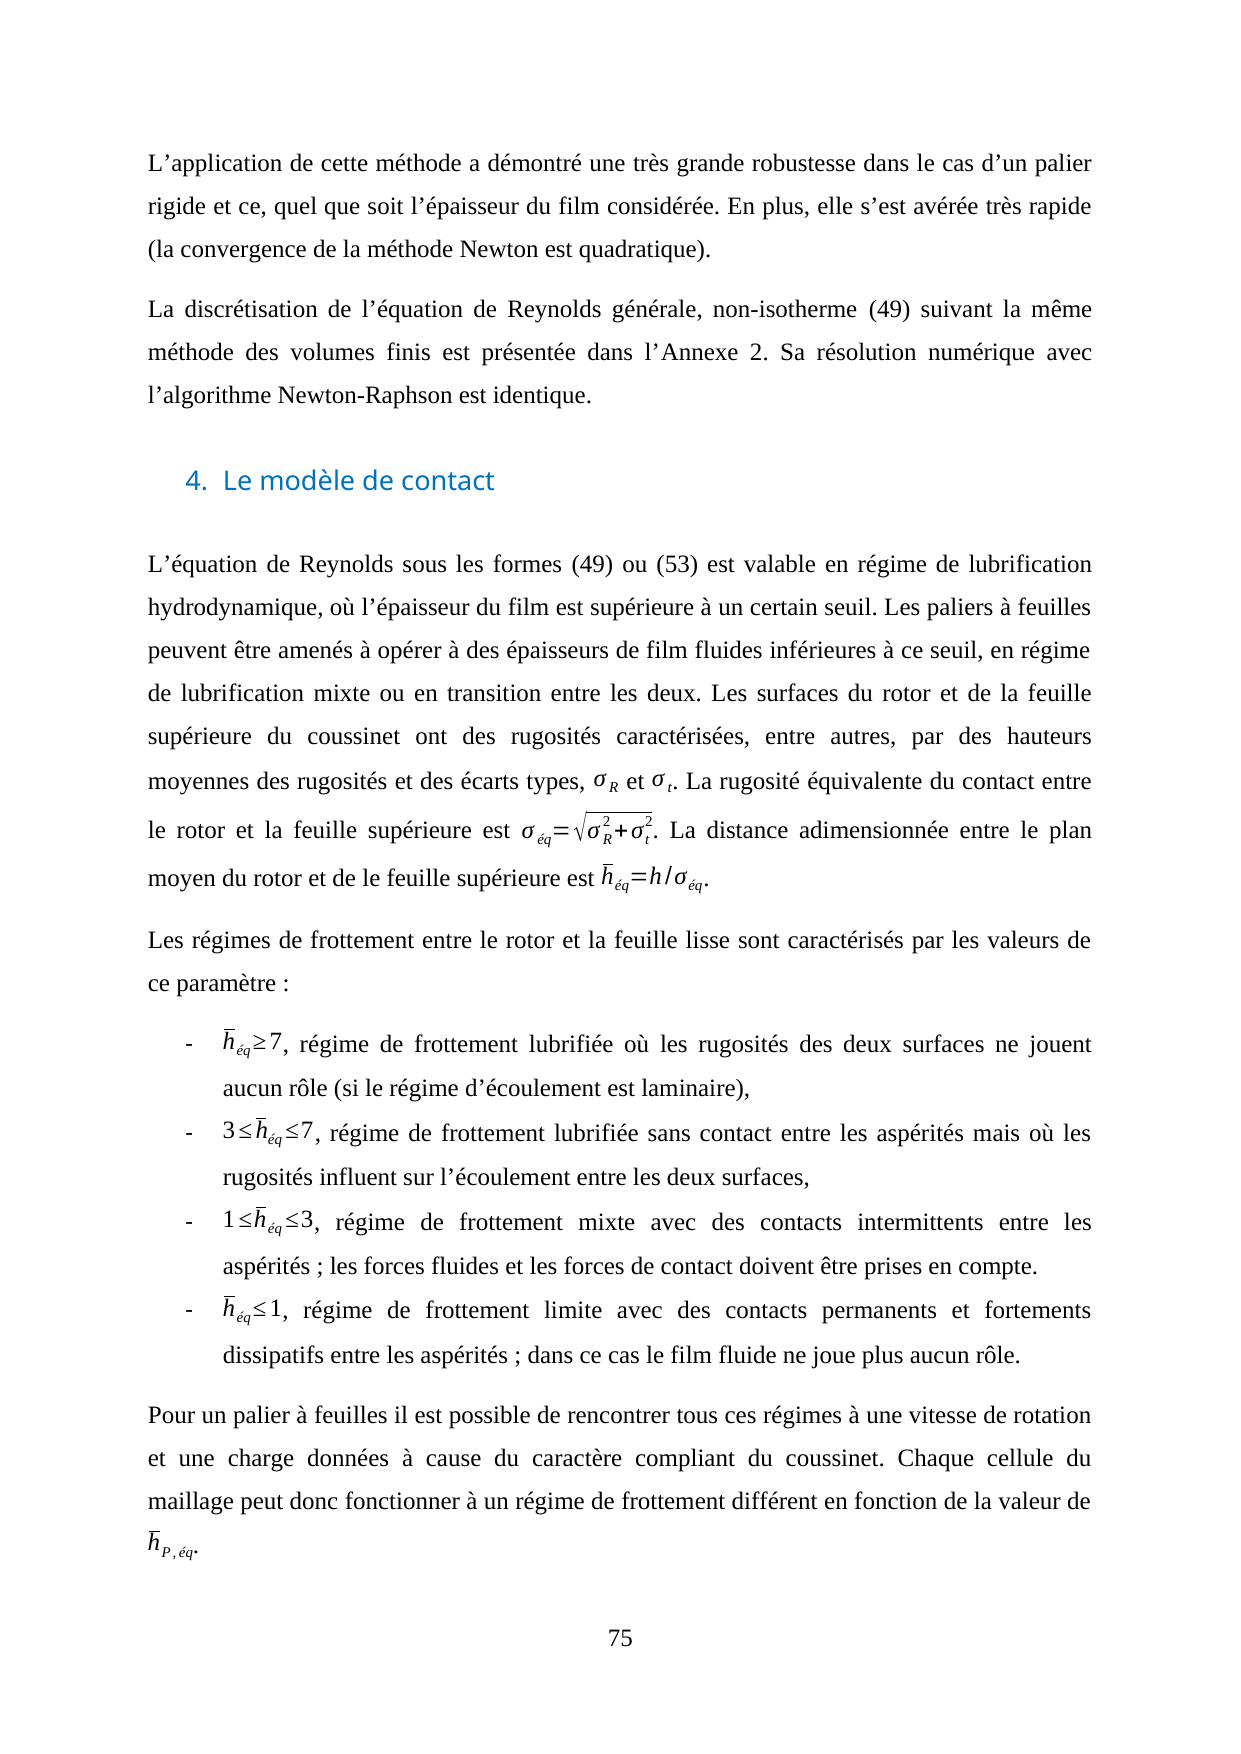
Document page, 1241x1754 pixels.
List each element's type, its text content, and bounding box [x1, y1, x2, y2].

text L’équation de Reynolds sous les formes (49) ou (53) est valable en régime de lubrification hydrodynamique, où l’épaisseur du film est supérieure à un certain seuil. Les paliers à feuilles peuvent être amenés à opérer à des épaisseurs de film fluides inférieures à ce seuil, en régime de lubrification mixte ou en transition entre les deux. Les surfaces du rotor et de la feuille supérieure du coussinet ont des rugosités caractérisées, entre autres, par des hauteurs moyennes des rugosités et des écarts types, et . La rugosité équivalente du contact entre le rotor et la feuille supérieure est . La distance adimensionnée entre le plan moyen du rotor et de le feuille supérieure est . [148, 549, 1093, 894]
list , régime de frottement lubrifiée où les rugosités des deux surfaces ne jouent aucun rôle (si le régime d’écoulement est laminaire), [185, 1028, 1093, 1102]
list , régime de frottement mixte avec des contacts intermittents entre les aspérités ; les forces fluides et les forces de contact doivent être prises en compte. [185, 1205, 1093, 1280]
subtitle Le modèle de contact [185, 461, 1093, 498]
text Pour un palier à feuilles il est possible de rencontrer tous ces régimes à une vitesse de rotation et une charge données à cause du caractère compliant du coussinet. Chaque cellule du maillage peut donc fonctionner à un régime de frottement différent en fonction de la valeur de . [148, 1400, 1093, 1560]
list , régime de frottement limite avec des contacts permanents et fortements dissipatifs entre les aspérités ; dans ce cas le film fluide ne joue plus aucun rôle. [185, 1294, 1093, 1369]
list , régime de frottement lubrifiée sans contact entre les aspérités mais où les rugosités influent sur l’écoulement entre les deux surfaces, [185, 1116, 1093, 1191]
text La discrétisation de l’équation de Reynolds générale, non-isotherme (49) suivant la même méthode des volumes finis est présentée dans l’Annexe 2. Sa résolution numérique avec l’algorithme Newton-Raphson est identique. [148, 294, 1093, 409]
text L’application de cette méthode a démontré une très grande robustesse dans le cas d’un palier rigide et ce, quel que soit l’épaisseur du film considérée. En plus, elle s’est avérée très rapide (la convergence de la méthode Newton est quadratique). [148, 148, 1093, 263]
text Les régimes de frottement entre le rotor et la feuille lisse sont caractérisés par les valeurs de ce paramètre : [148, 925, 1093, 997]
